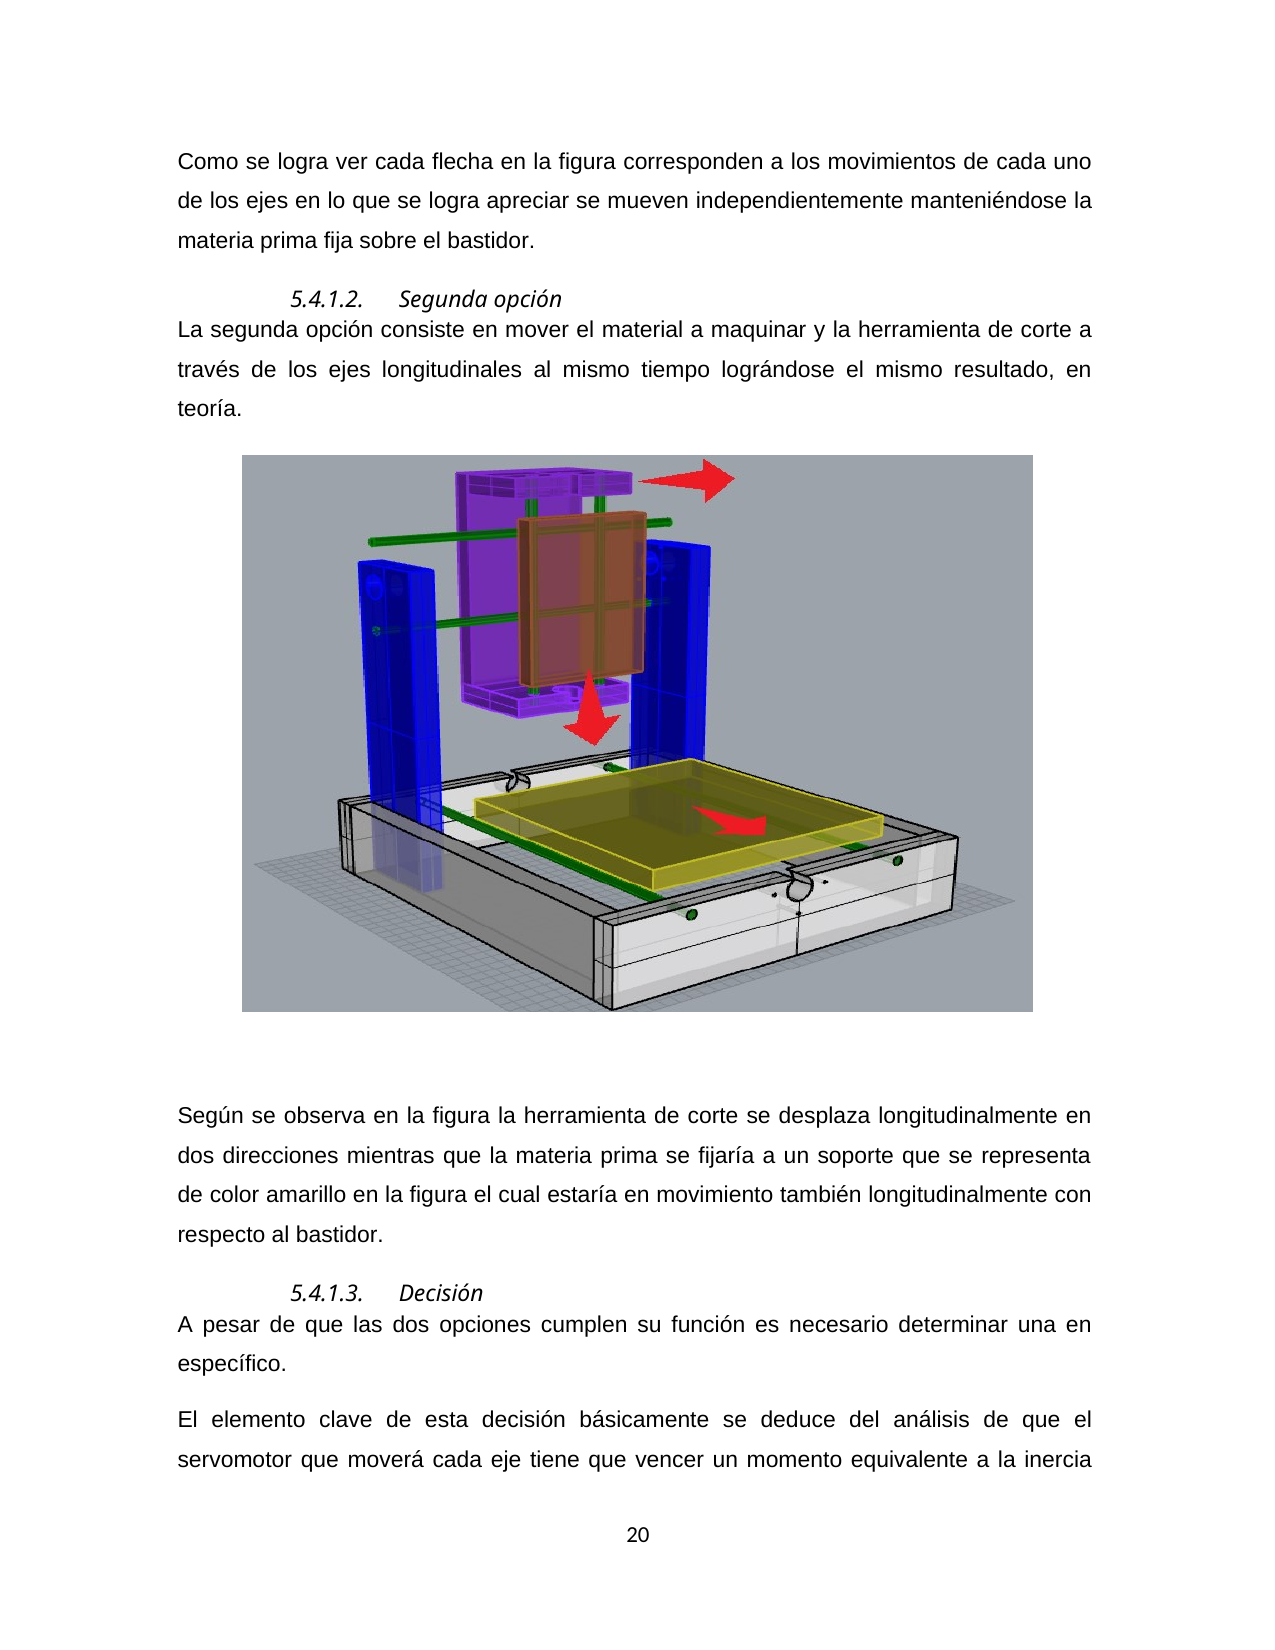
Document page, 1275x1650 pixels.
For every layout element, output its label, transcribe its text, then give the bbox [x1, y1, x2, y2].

picture [242, 455, 1033, 1012]
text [177, 1406, 1093, 1472]
text Según se observa en la figura la herramienta de corte se desplaza longitudinalmente en dos direcciones mientras que la materia prima se fijaría a un soporte que se representa de color amarillo en la figura el cual estaría en movimiento también longitudinalmente con respecto al bastidor. [177, 1102, 1093, 1247]
subtitle Segunda opción [290, 283, 1098, 314]
text A pesar de que las dos opciones cumplen su función es necesario determinar una en específico. [177, 1311, 1093, 1377]
text La segunda opción consiste en mover el material a maquinar y la herramienta de corte a través de los ejes longitudinales al mismo tiempo lográndose el mismo resultado, en teoría. [177, 316, 1093, 422]
text Como se logra ver cada flecha en la figura corresponden a los movimientos de cada uno de los ejes en lo que se logra apreciar se mueven independientemente manteniéndose la materia prima fija sobre el bastidor. [177, 148, 1093, 253]
subtitle Decisión [290, 1277, 1098, 1308]
